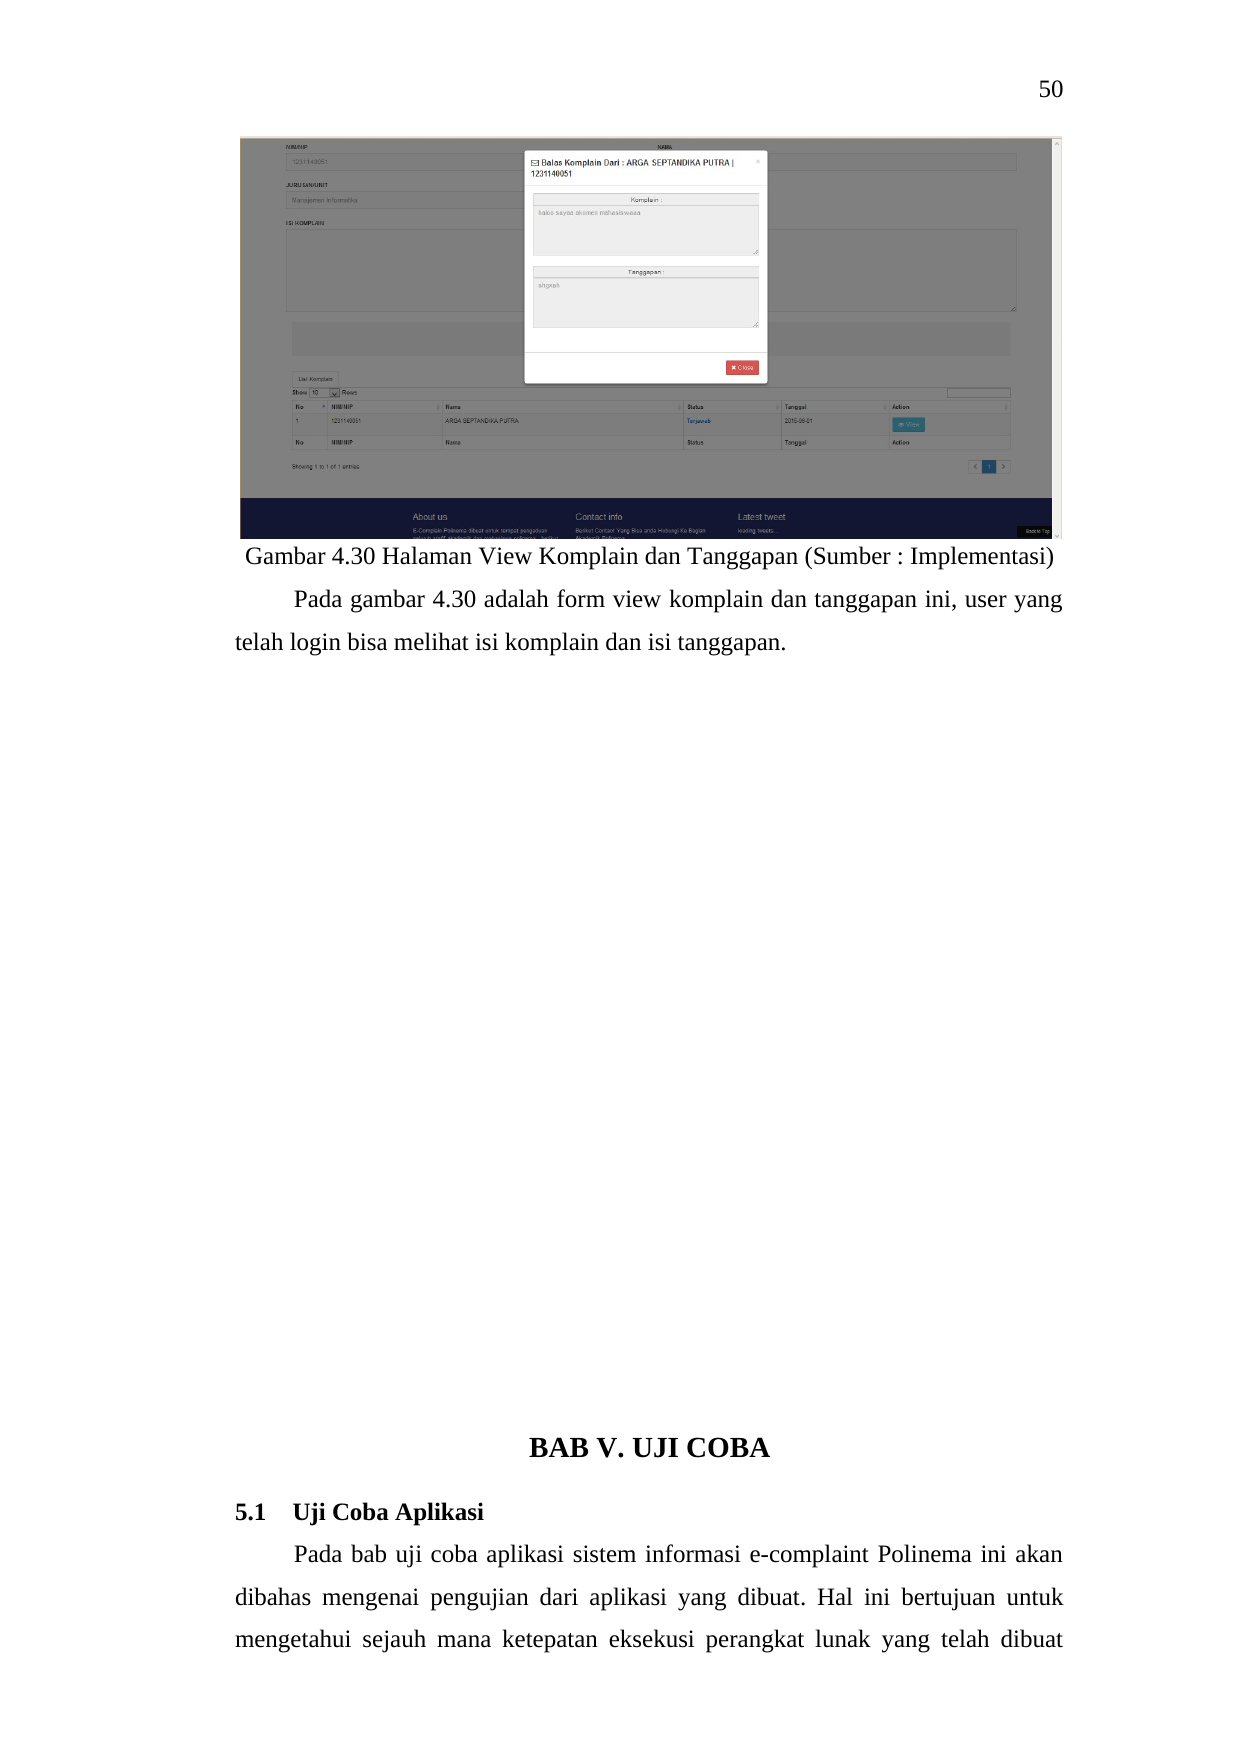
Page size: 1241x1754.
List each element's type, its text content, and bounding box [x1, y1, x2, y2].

picture [240, 136, 1062, 539]
text Pada gambar 4.30 adalah form view komplain dan tanggapan ini, user yang telah login bisa melihat isi komplain dan isi tanggapan. [235, 584, 1064, 656]
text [235, 1539, 1064, 1653]
subtitle 5.1 Uji Coba Aplikasi [235, 1497, 1063, 1525]
subtitle BAB V. UJI COBA [236, 1430, 1063, 1463]
text Gambar 4.30 Halaman View Komplain dan Tanggapan (Sumber : Implementasi) [245, 541, 1064, 570]
